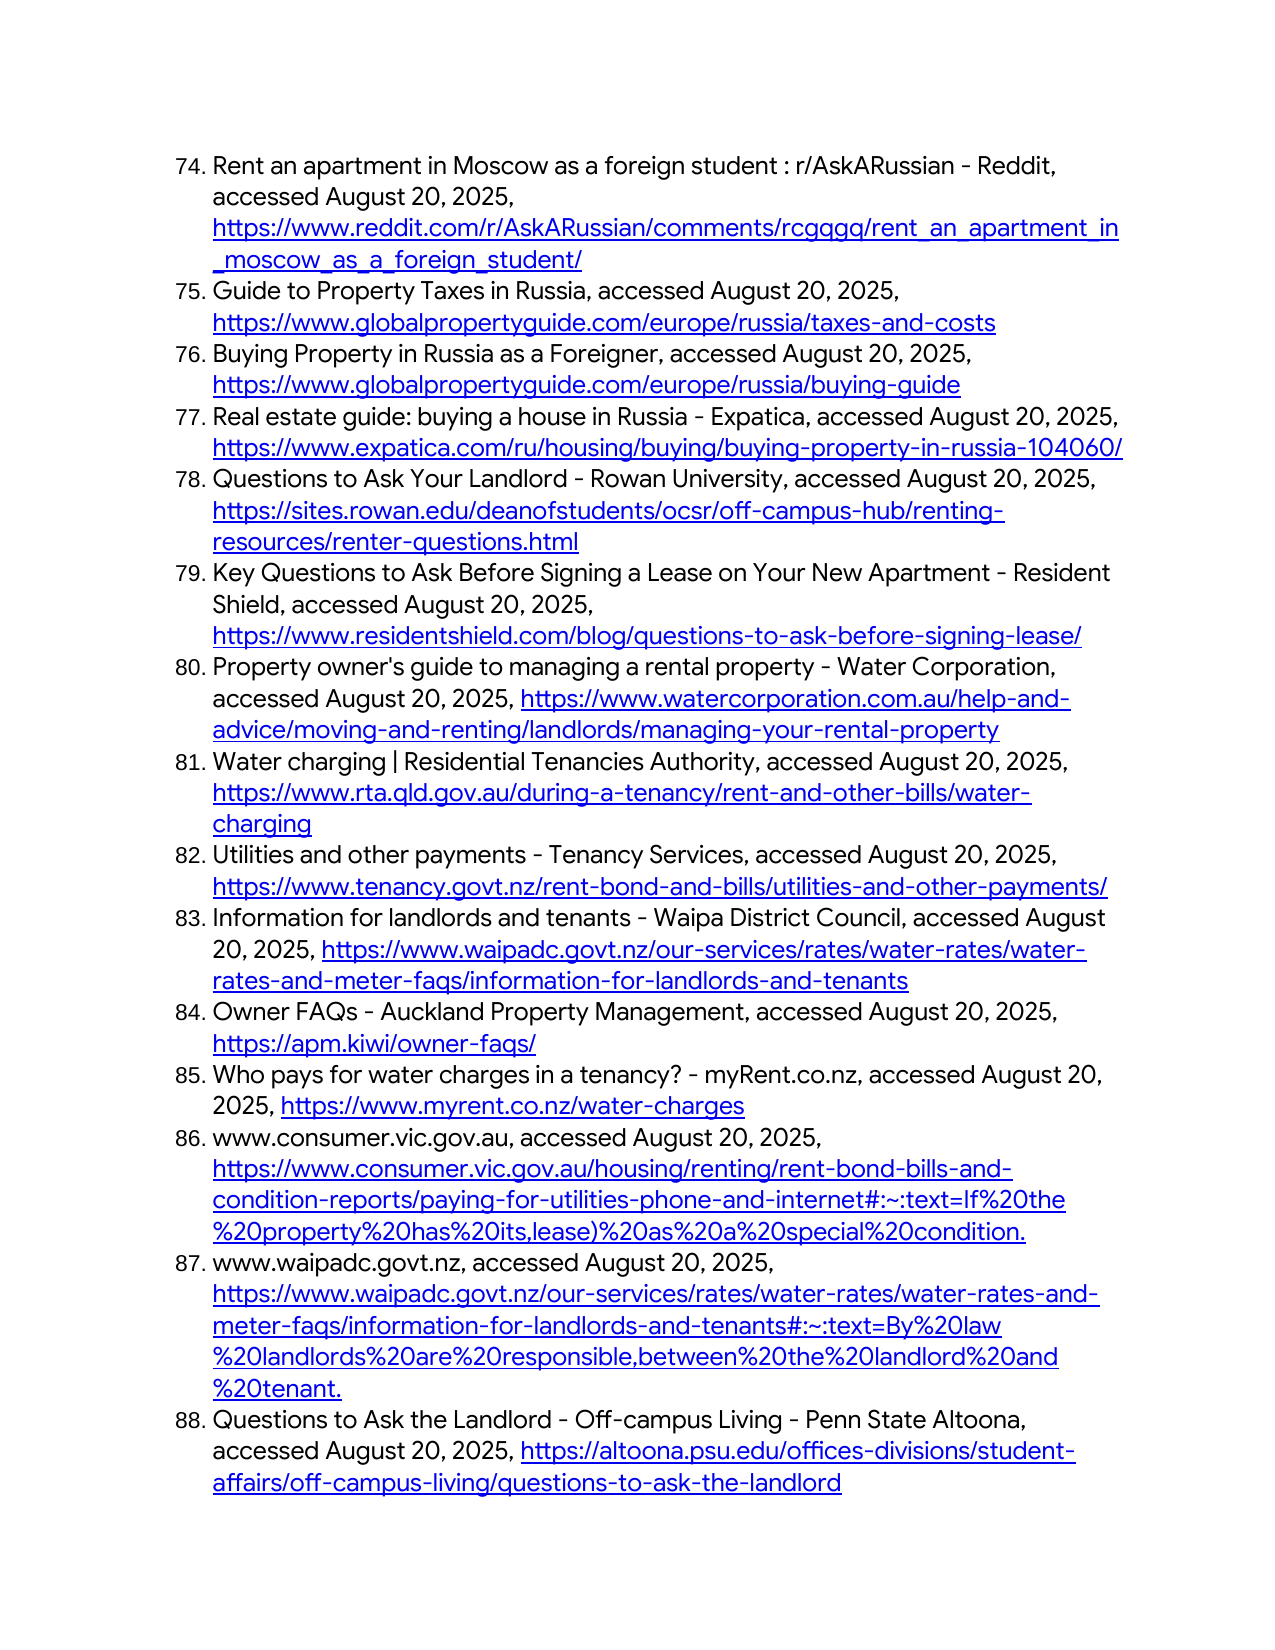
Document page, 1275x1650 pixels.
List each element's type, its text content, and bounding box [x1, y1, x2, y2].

list Key Questions to Ask Before Signing a Lease on Your New Apartment - Resident Shield, accessed August 20, 2025, https://www.residentshield.com/blog/questions-to-ask-before-signing-lease/ [175, 558, 1125, 652]
list Questions to Ask Your Landlord - Rowan University, accessed August 20, 2025, https://sites.rowan.edu/deanofstudents/ocsr/off-campus-hub/renting-resources/renter-questions.html [175, 463, 1125, 558]
list Rent an apartment in Moscow as a foreign student : r/AskARussian - Reddit, accessed August 20, 2025, https://www.reddit.com/r/AskARussian/comments/rcgqgq/rent_an_apartment_in_moscow_as_a_foreign_student/ [175, 150, 1125, 275]
list Owner FAQs - Auckland Property Management, accessed August 20, 2025, https://apm.kiwi/owner-faqs/ [175, 997, 1125, 1059]
list Guide to Property Taxes in Russia, accessed August 20, 2025, https://www.globalpropertyguide.com/europe/russia/taxes-and-costs [175, 275, 1125, 338]
list Information for landlords and tenants - Waipa District Council, accessed August 20, 2025, https://www.waipadc.govt.nz/our-services/rates/water-rates/water-rates-and-meter-faqs/information-for-landlords-and-tenants [175, 902, 1125, 997]
list Water charging | Residential Tenancies Authority, accessed August 20, 2025, https://www.rta.qld.gov.au/during-a-tenancy/rent-and-other-bills/water-charging [175, 746, 1125, 840]
list Real estate guide: buying a house in Russia - Expatica, accessed August 20, 2025, https://www.expatica.com/ru/housing/buying/buying-property-in-russia-104060/ [175, 401, 1125, 463]
list Buying Property in Russia as a Foreigner, accessed August 20, 2025, https://www.globalpropertyguide.com/europe/russia/buying-guide [175, 338, 1125, 401]
list www.waipadc.govt.nz, accessed August 20, 2025, https://www.waipadc.govt.nz/our-services/rates/water-rates/water-rates-and-meter-faqs/information-for-landlords-and-tenants#:~:text=By%20law%20landlords%20are%20responsible,between%20the%20landlord%20and%20tenant. [175, 1247, 1125, 1404]
list Questions to Ask the Landlord - Off-campus Living - Penn State Altoona, accessed August 20, 2025, https://altoona.psu.edu/offices-divisions/student-affairs/off-campus-living/questions-to-ask-the-landlord [175, 1404, 1125, 1498]
list www.consumer.vic.gov.au, accessed August 20, 2025, https://www.consumer.vic.gov.au/housing/renting/rent-bond-bills-and-condition-reports/paying-for-utilities-phone-and-internet#:~:text=If%20the%20property%20has%20its,lease)%20as%20a%20special%20condition. [175, 1122, 1125, 1247]
list Utilities and other payments - Tenancy Services, accessed August 20, 2025, https://www.tenancy.govt.nz/rent-bond-and-bills/utilities-and-other-payments/ [175, 840, 1125, 902]
list Who pays for water charges in a tenancy? - myRent.co.nz, accessed August 20, 2025, https://www.myrent.co.nz/water-charges [175, 1059, 1125, 1122]
list Property owner's guide to managing a rental property - Water Corporation, accessed August 20, 2025, https://www.watercorporation.com.au/help-and-advice/moving-and-renting/landlords/managing-your-rental-property [175, 652, 1125, 746]
